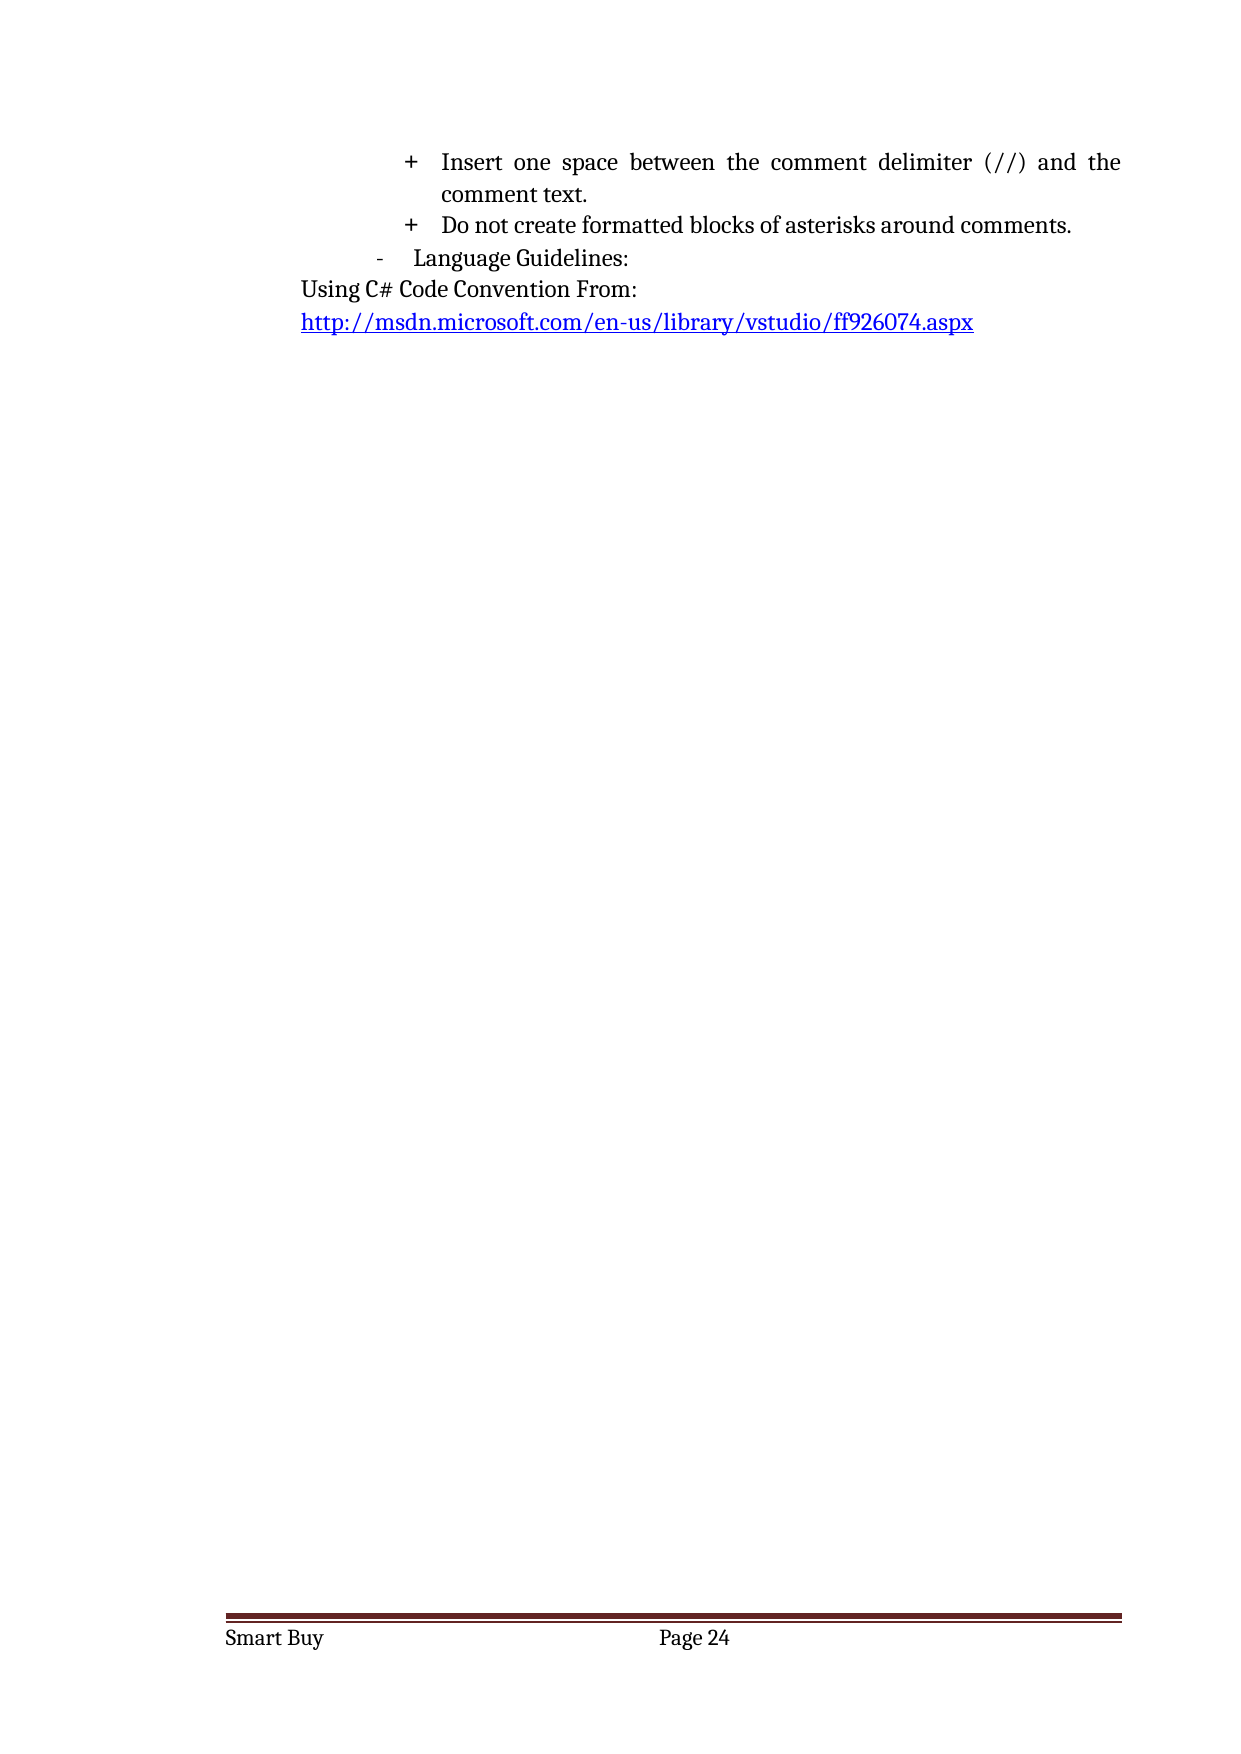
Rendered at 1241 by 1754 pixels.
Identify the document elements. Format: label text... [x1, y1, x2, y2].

text http://msdn.microsoft.com/en-us/library/vstudio/ff926074.aspx [301, 307, 1122, 336]
list Language Guidelines: [376, 243, 1122, 272]
list Insert one space between the comment delimiter (//) and the comment text. [404, 148, 1122, 209]
text Using C# Code Convention From: [301, 274, 1122, 303]
list Do not create formatted blocks of asterisks around comments. [404, 211, 1122, 241]
